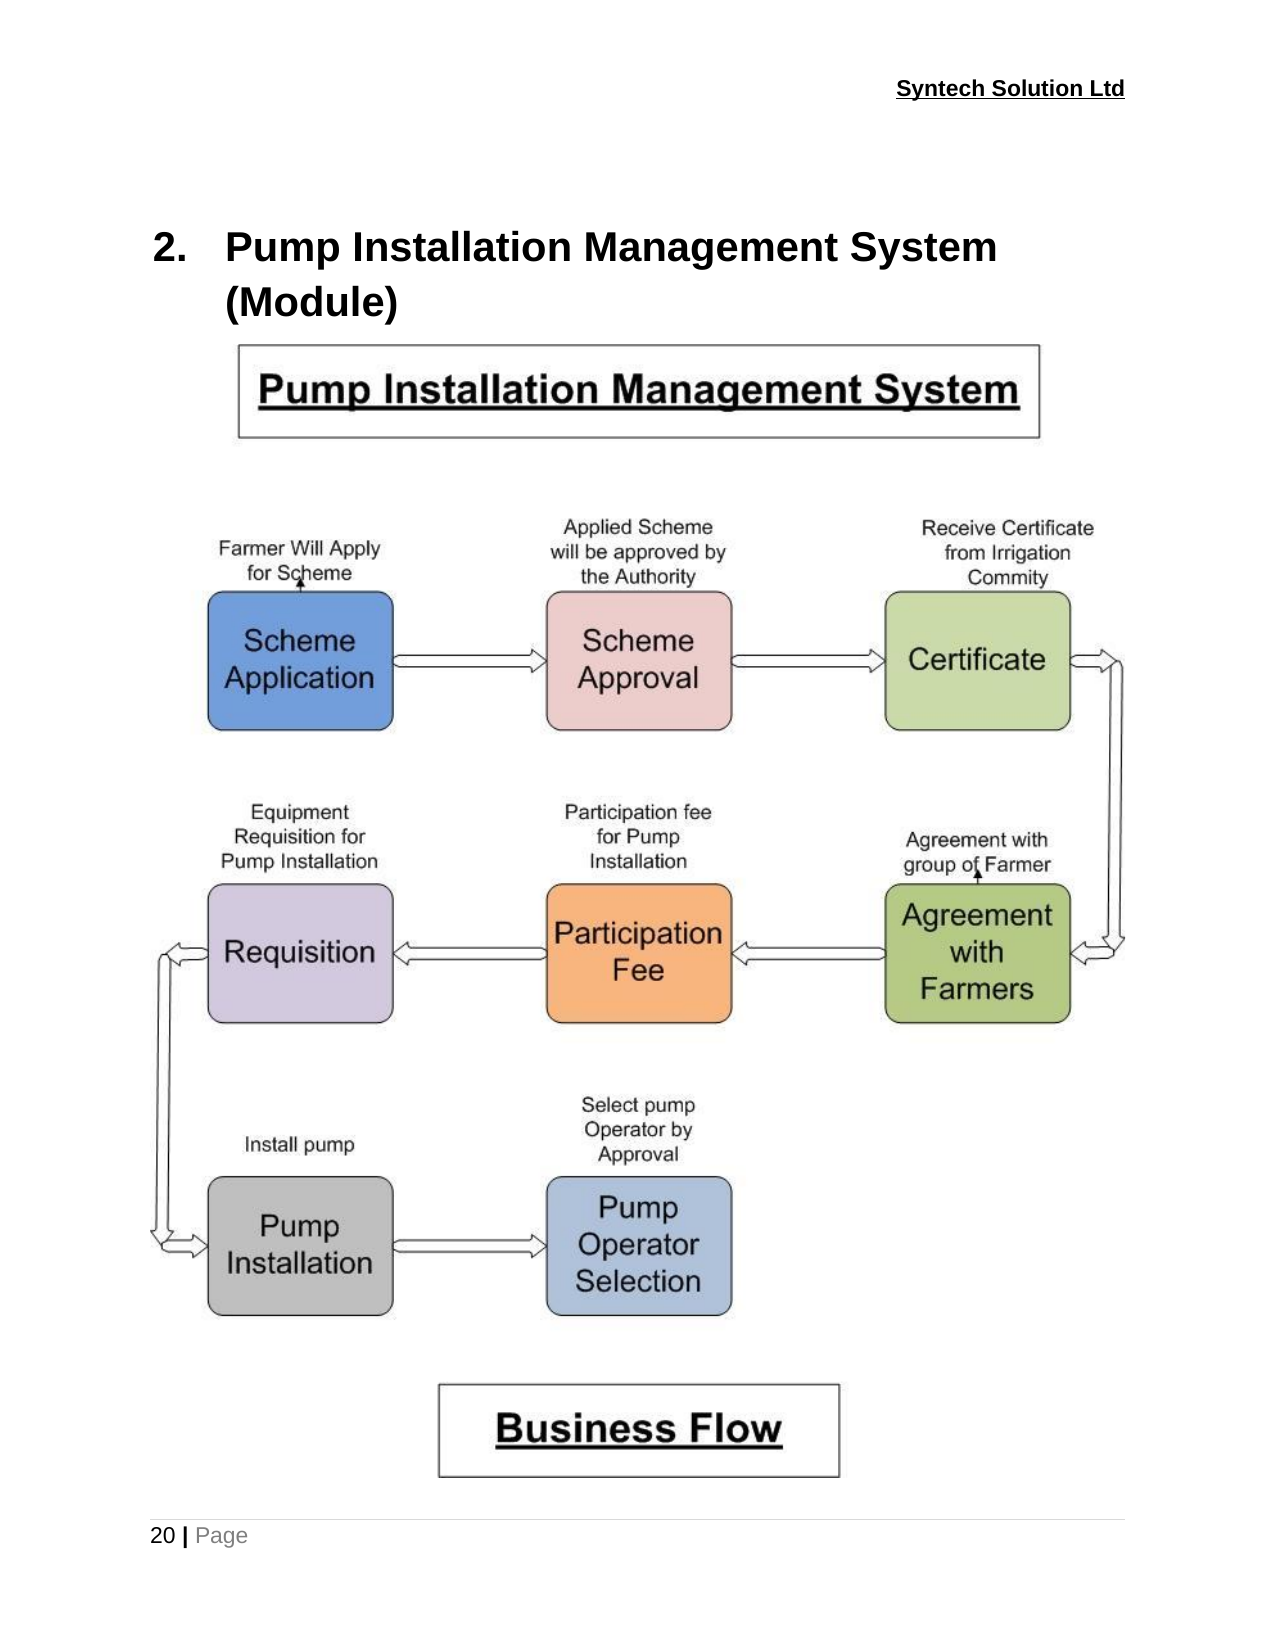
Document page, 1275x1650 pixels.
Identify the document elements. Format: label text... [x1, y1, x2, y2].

picture [150, 344, 1125, 1478]
subtitle Pump Installation Management System (Module) [187, 222, 1125, 325]
